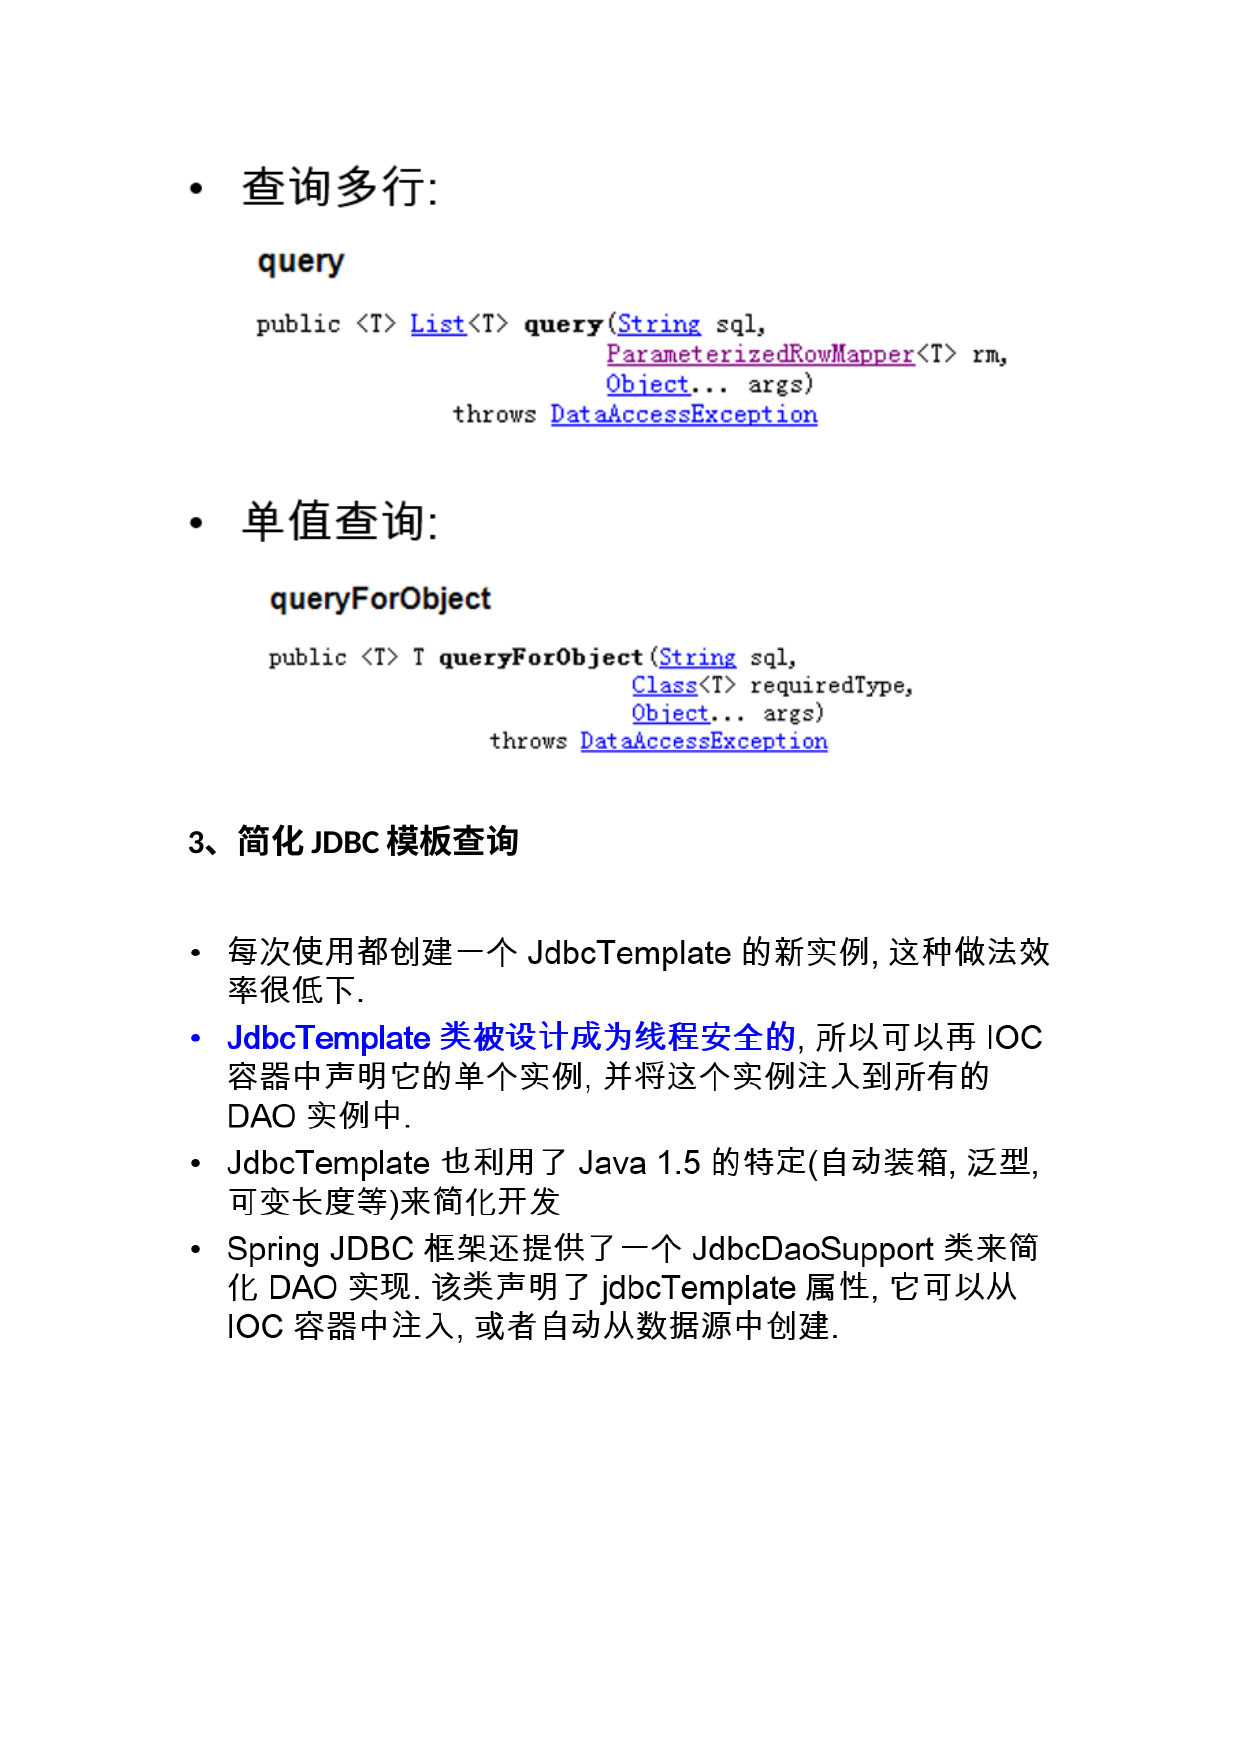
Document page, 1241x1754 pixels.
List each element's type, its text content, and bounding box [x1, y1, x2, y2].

picture [187, 162, 1053, 764]
picture [187, 933, 1053, 1344]
subtitle 3、简化JDBC模板查询 [187, 807, 1053, 872]
